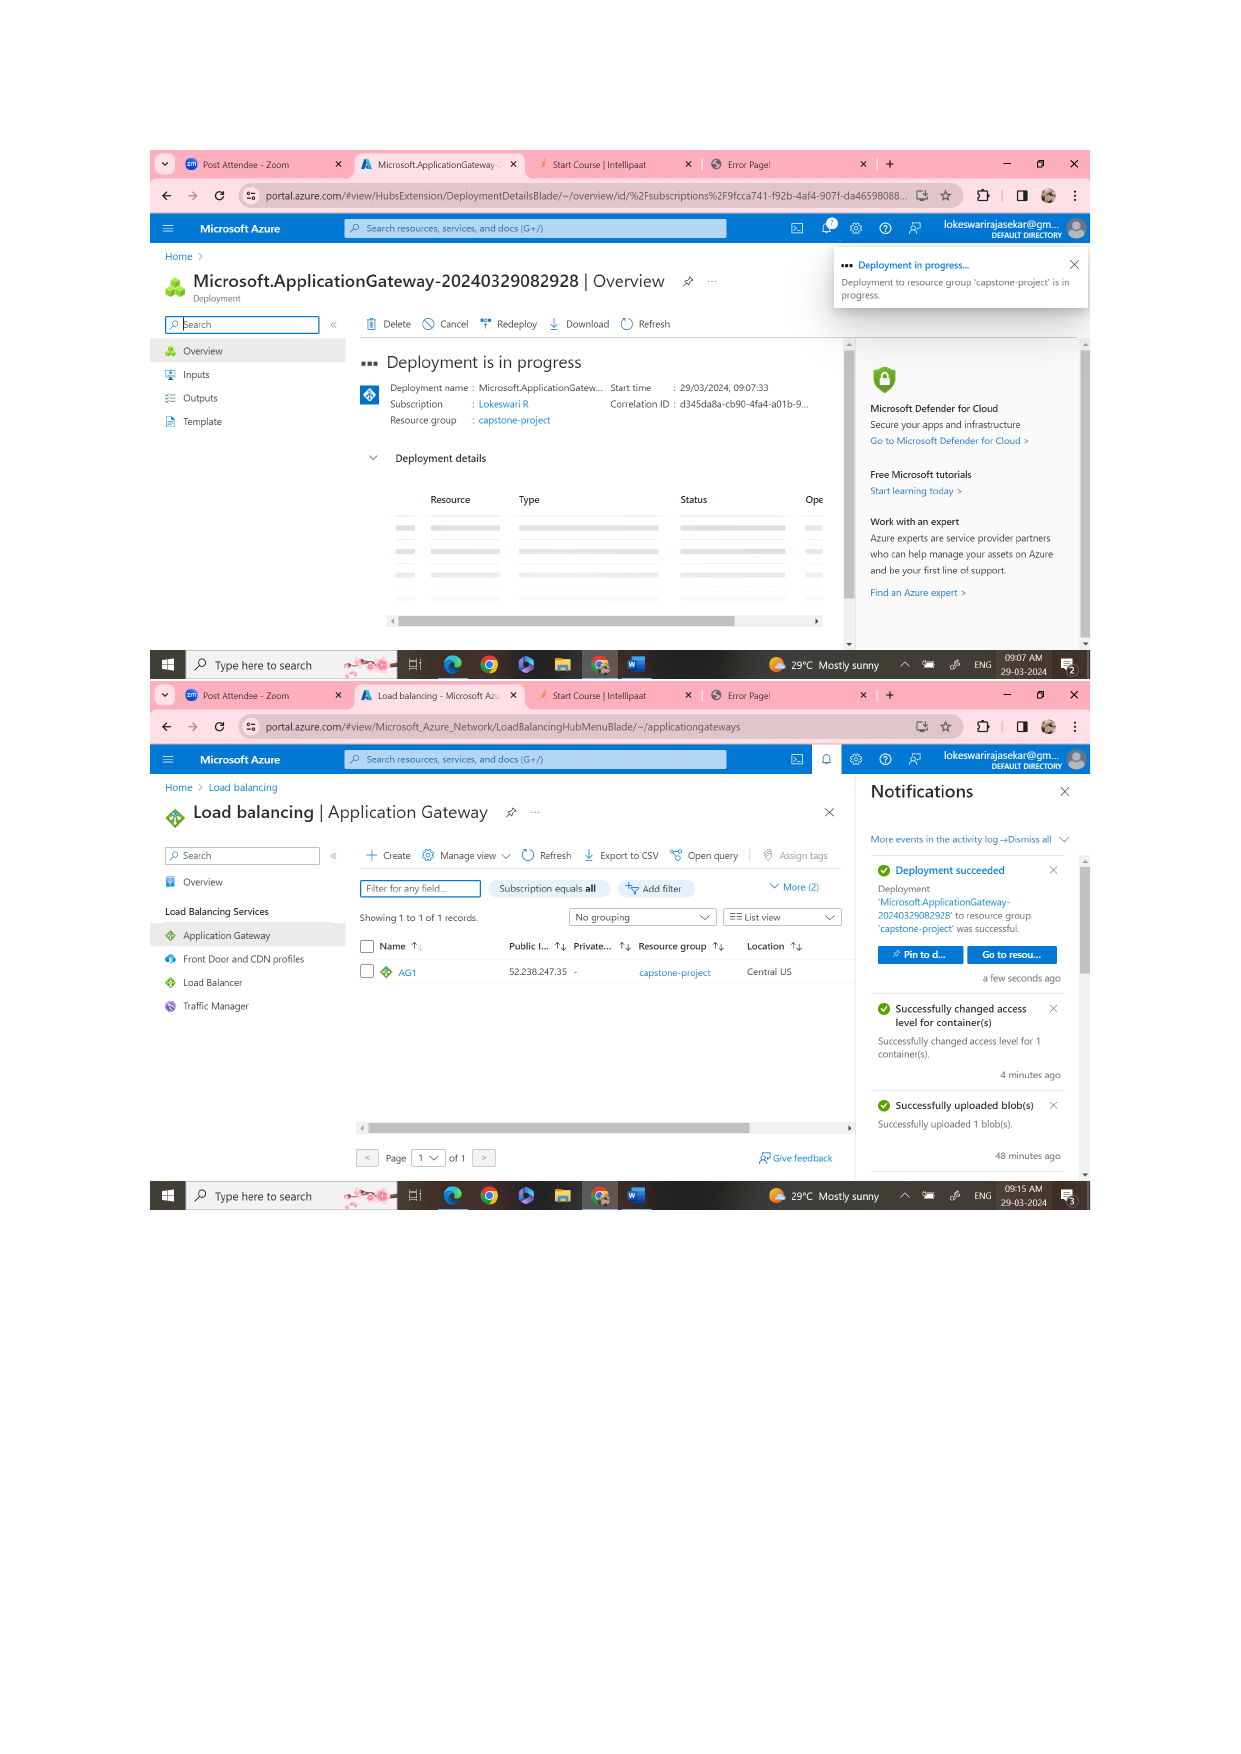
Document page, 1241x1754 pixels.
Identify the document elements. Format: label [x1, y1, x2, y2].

picture [150, 150, 1091, 679]
picture [150, 681, 1091, 1210]
